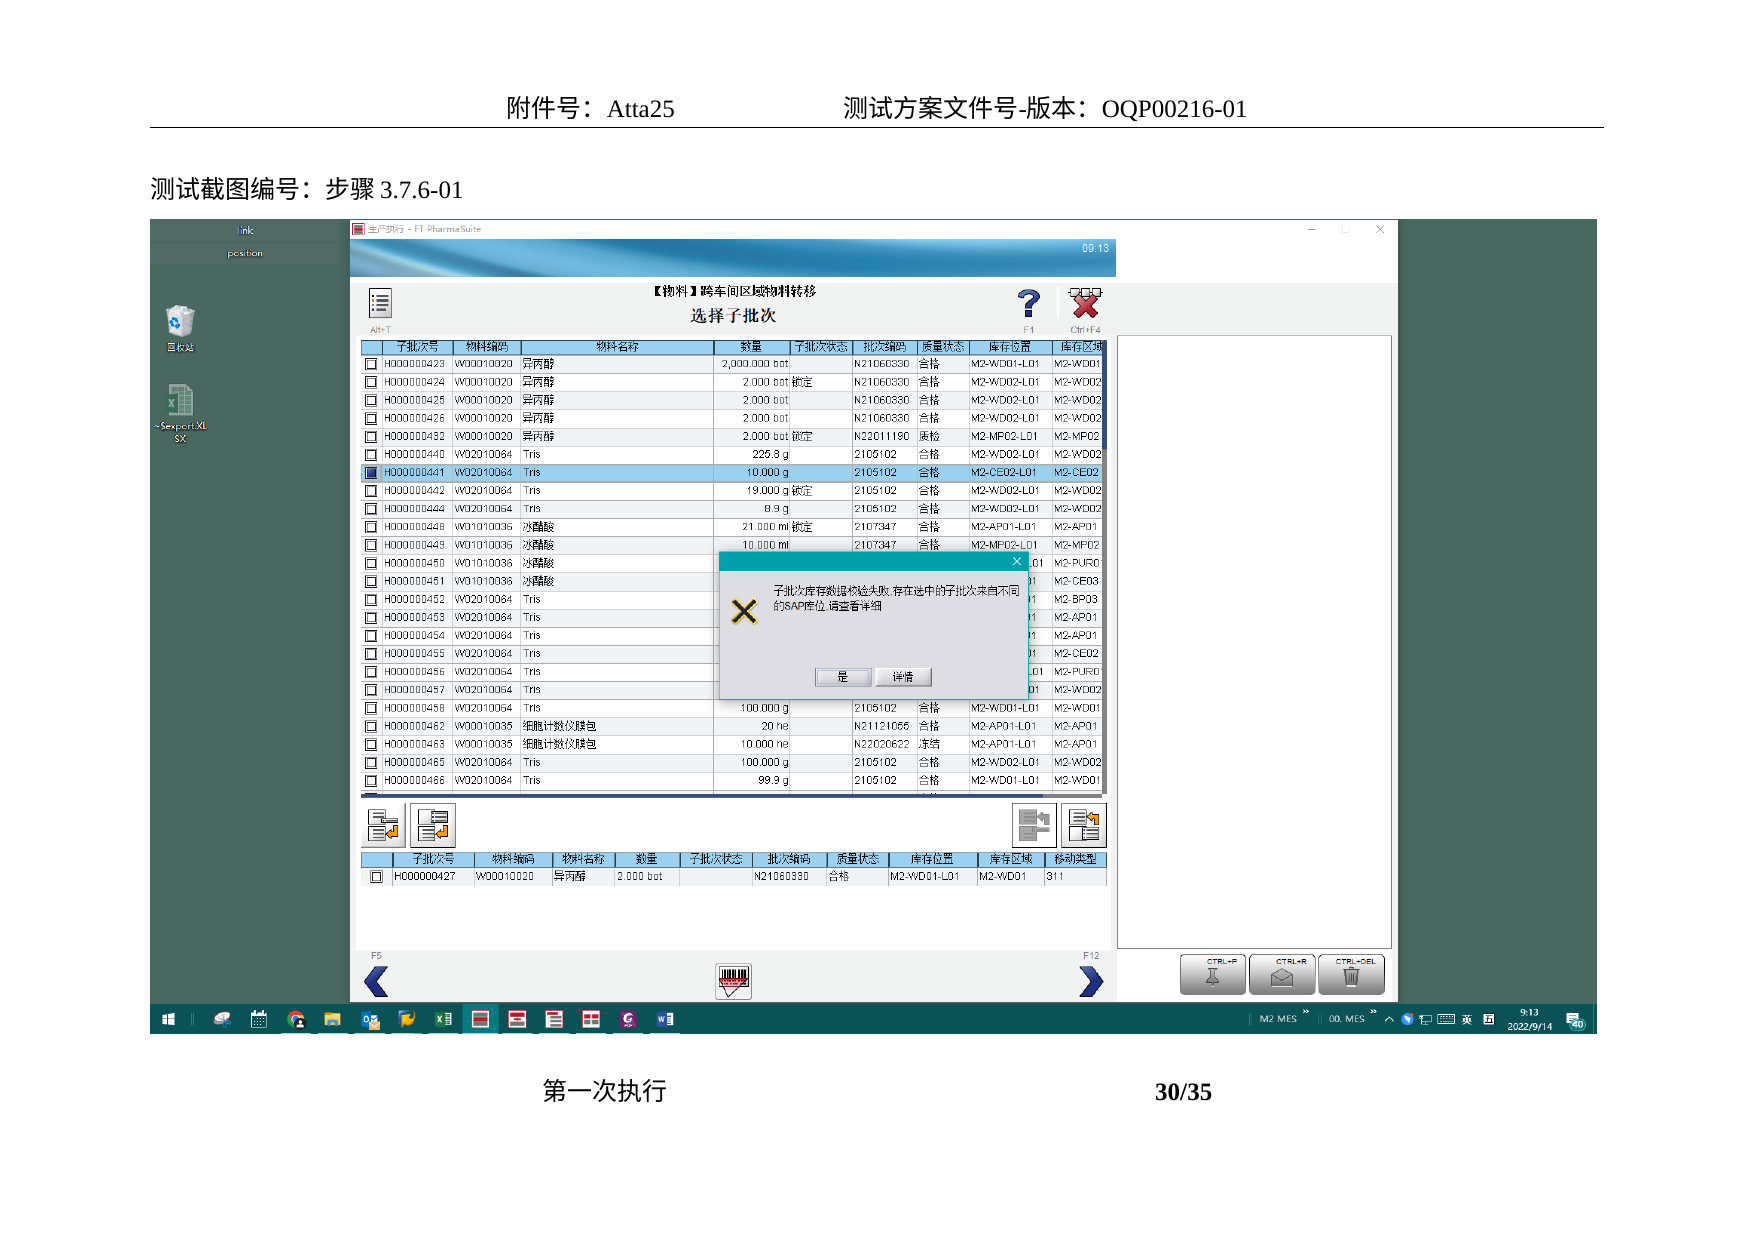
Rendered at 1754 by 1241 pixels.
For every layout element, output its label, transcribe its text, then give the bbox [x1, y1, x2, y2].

picture [150, 219, 1597, 1034]
text 测试截图编号：步骤3.7.6-01 [150, 155, 1604, 220]
